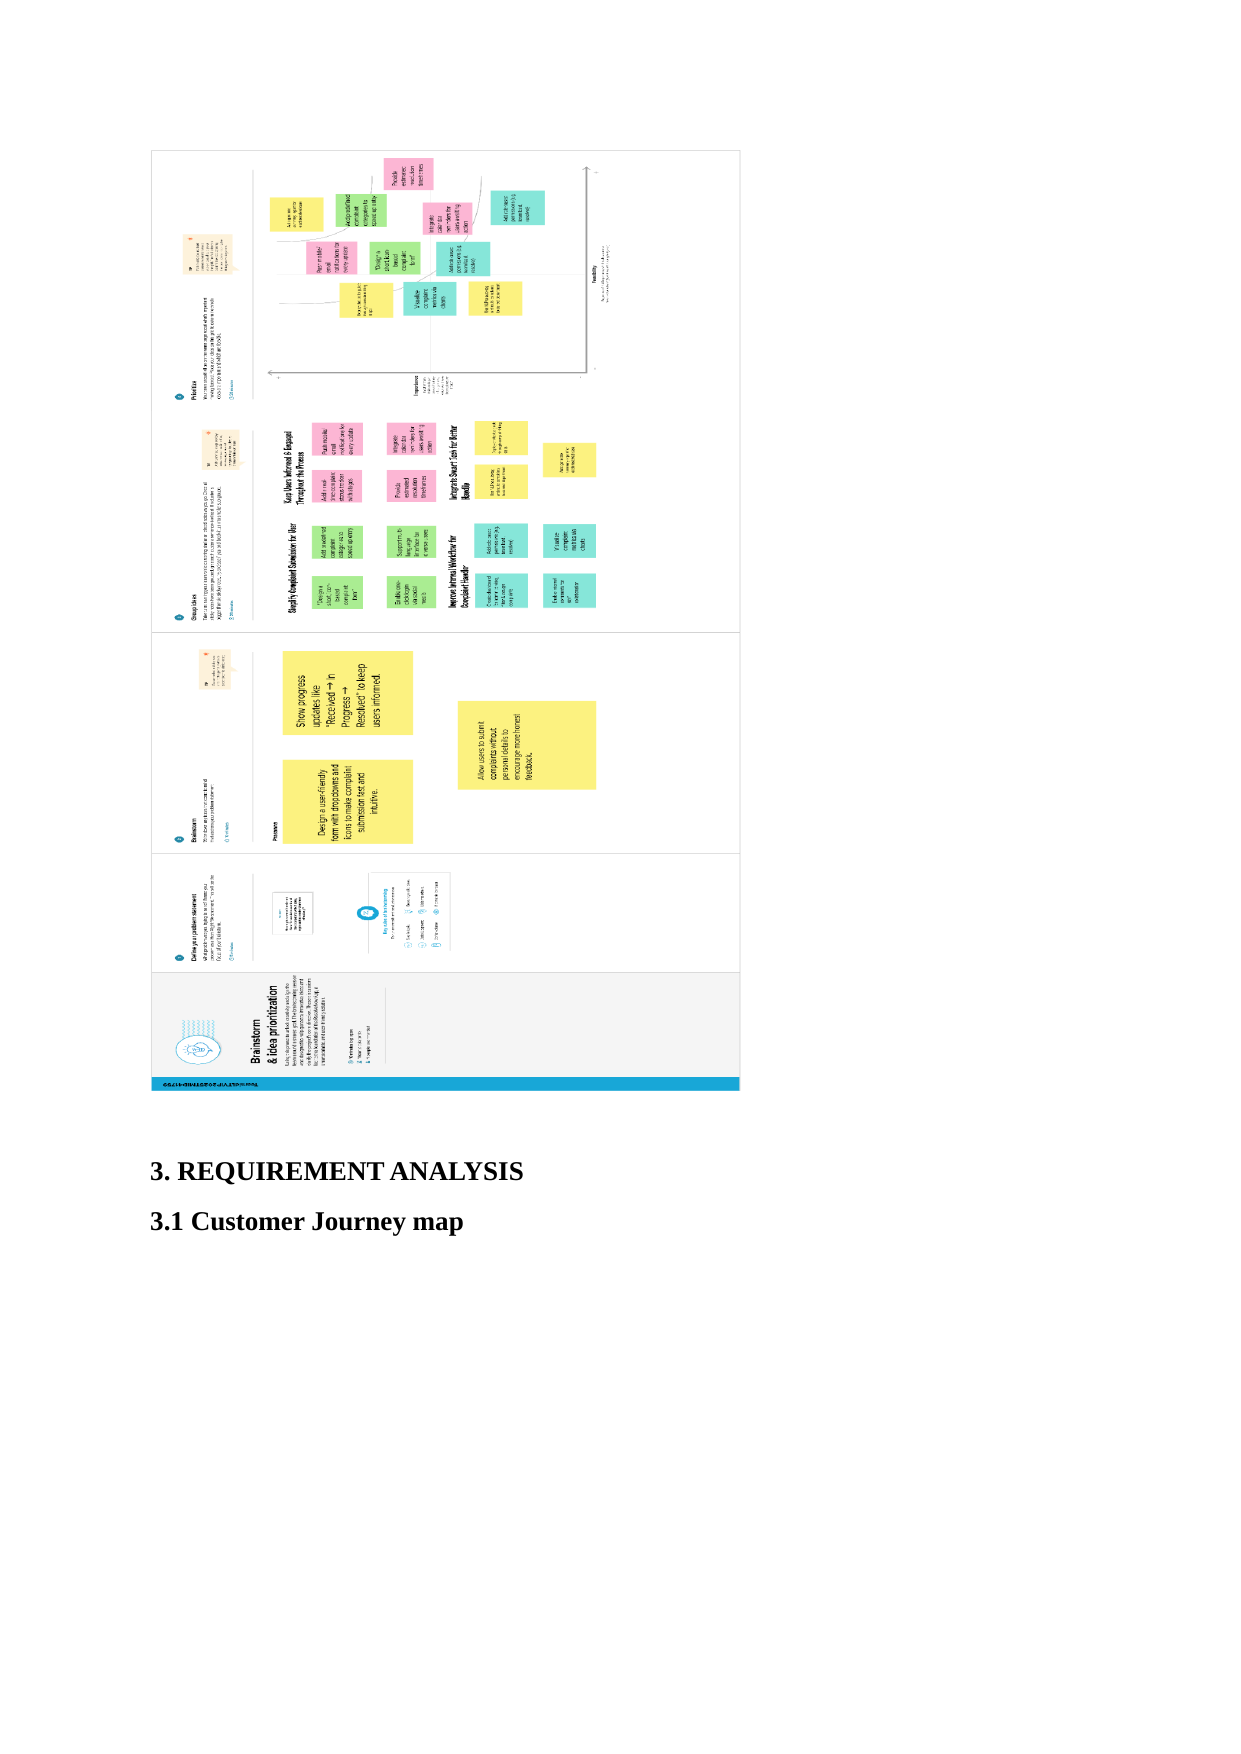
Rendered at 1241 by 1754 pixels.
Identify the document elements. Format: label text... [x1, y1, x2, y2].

picture [151, 151, 741, 1090]
text 3. REQUIREMENT ANALYSIS [150, 1155, 1090, 1186]
text 3.1 Customer Journey map [150, 1205, 1090, 1236]
